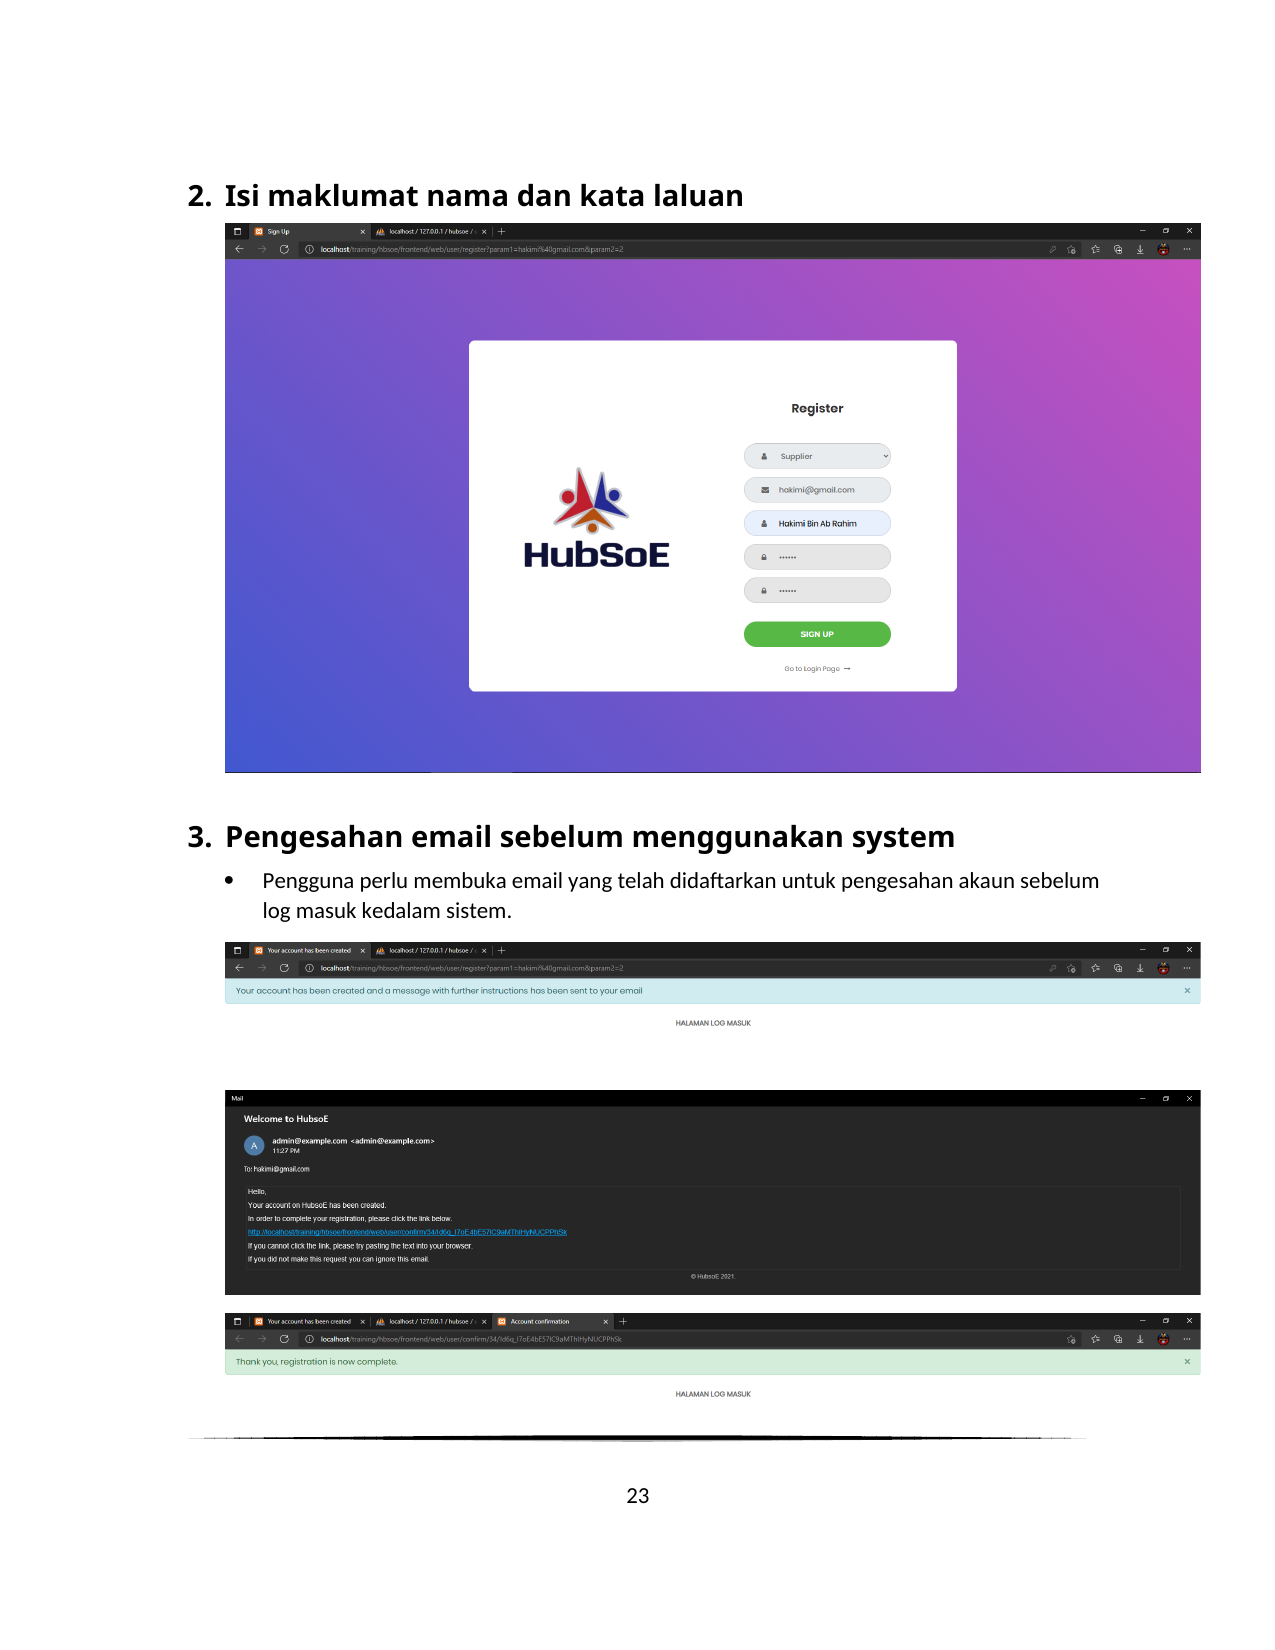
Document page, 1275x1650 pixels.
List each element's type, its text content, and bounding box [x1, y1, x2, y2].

picture [189, 1434, 1087, 1442]
subtitle Isi maklumat nama dan kata laluan [187, 175, 1125, 215]
picture [225, 1090, 1201, 1295]
picture [225, 1313, 1201, 1423]
subtitle Pengesahan email sebelum menggunakan system [187, 817, 1125, 856]
picture [225, 942, 1201, 1072]
picture [225, 223, 1201, 773]
list Pengguna perlu membuka email yang telah didaftarkan untuk pengesahan akaun sebelum log masuk kedalam sistem. [225, 866, 1125, 924]
